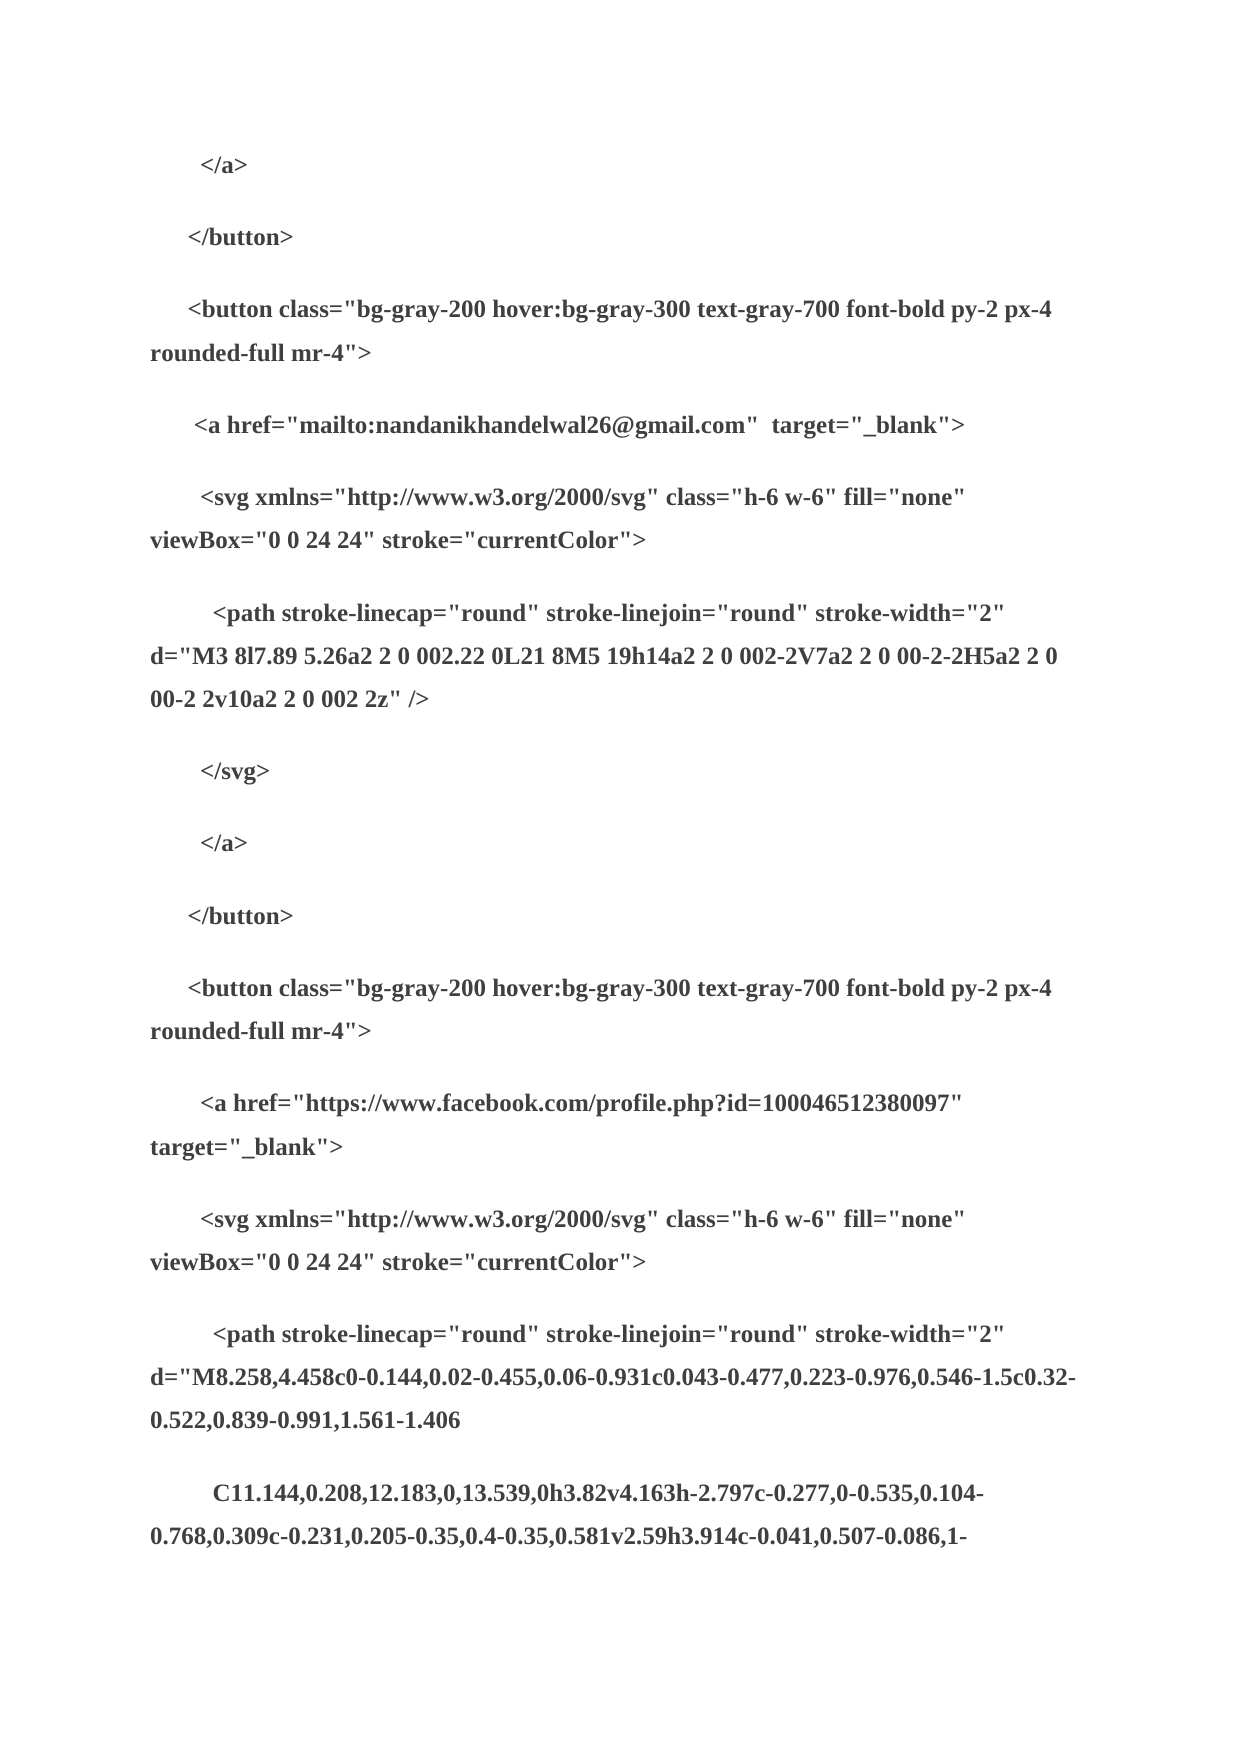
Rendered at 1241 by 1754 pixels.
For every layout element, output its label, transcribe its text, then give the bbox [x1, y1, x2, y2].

text <svg xmlns="http://www.w3.org/2000/svg" class="h-6 w-6" fill="none" viewBox="0 0 24 24" stroke="currentColor"> [150, 1204, 1090, 1276]
text <button class="bg-gray-200 hover:bg-gray-300 text-gray-700 font-bold py-2 px-4 rounded-full mr-4"> [150, 294, 1090, 366]
text </button> [150, 222, 1090, 251]
text </svg> [150, 756, 1090, 785]
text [150, 1478, 1090, 1550]
text <path stroke-linecap="round" stroke-linejoin="round" stroke-width="2" d="M8.258,4.458c0-0.144,0.02-0.455,0.06-0.931c0.043-0.477,0.223-0.976,0.546-1.5c0.32-0.522,0.839-0.991,1.561-1.406 [150, 1319, 1090, 1434]
text <svg xmlns="http://www.w3.org/2000/svg" class="h-6 w-6" fill="none" viewBox="0 0 24 24" stroke="currentColor"> [150, 482, 1090, 554]
text </a> [150, 828, 1090, 857]
text <a href="mailto:nandanikhandelwal26@gmail.com" target="_blank"> [150, 410, 1090, 439]
text </button> [150, 901, 1090, 929]
text <path stroke-linecap="round" stroke-linejoin="round" stroke-width="2" d="M3 8l7.89 5.26a2 2 0 002.22 0L21 8M5 19h14a2 2 0 002-2V7a2 2 0 00-2-2H5a2 2 0 00-2 2v10a2 2 0 002 2z" /> [150, 598, 1090, 713]
text <button class="bg-gray-200 hover:bg-gray-300 text-gray-700 font-bold py-2 px-4 rounded-full mr-4"> [150, 973, 1090, 1045]
text </a> [150, 150, 1090, 179]
text <a href="https://www.facebook.com/profile.php?id=100046512380097" target="_blank"> [150, 1088, 1090, 1160]
